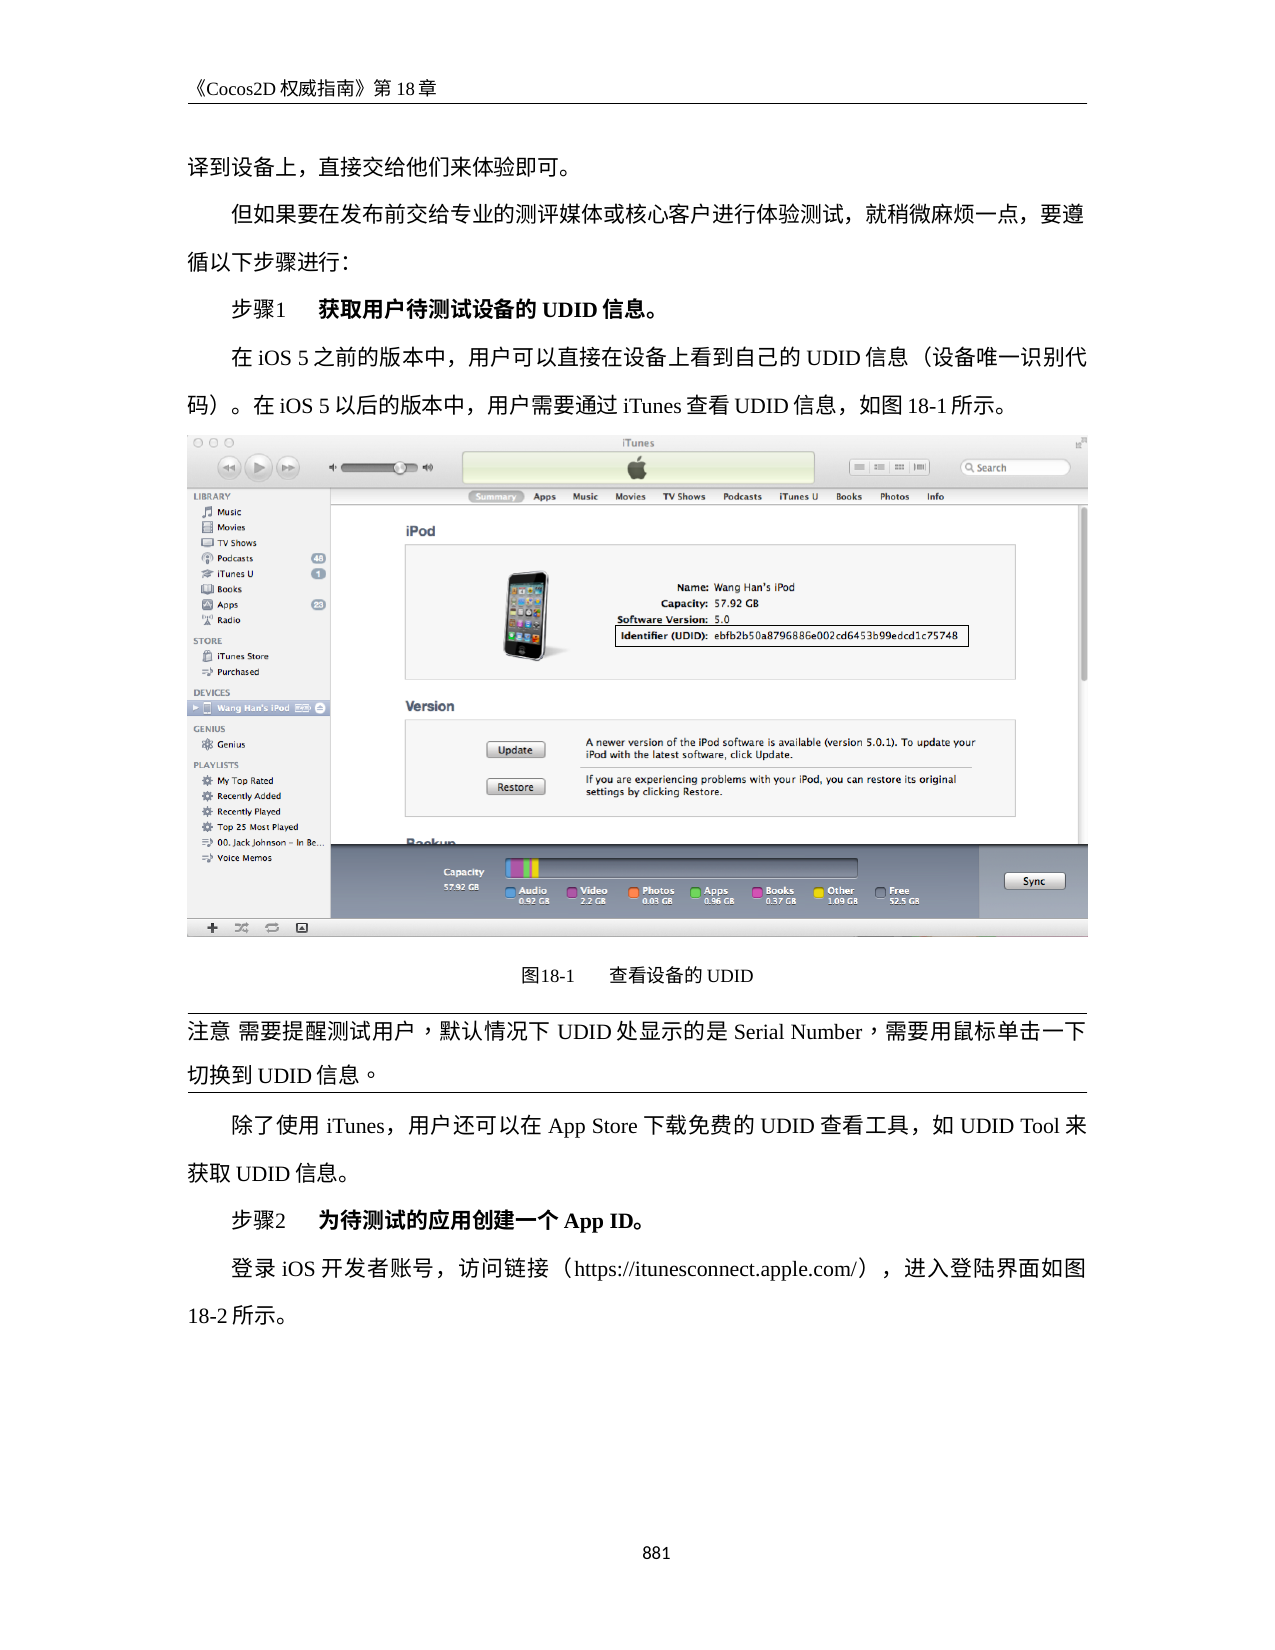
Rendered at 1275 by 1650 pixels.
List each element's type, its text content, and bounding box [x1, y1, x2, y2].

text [187, 150, 1087, 182]
text 在iOS 5之前的版本中，用户可以直接在设备上看到自己的UDID信息（设备唯一识别代码）。在iOS 5以后的版本中，用户需要通过iTunes查看UDID信息，如图18-1所示。 [187, 340, 1087, 419]
text 查看设备的UDID [187, 962, 1087, 987]
picture [187, 435, 1088, 937]
text 为待测试的应用创建一个App ID。 [187, 1203, 1087, 1235]
text 除了使用iTunes，用户还可以在App Store下载免费的UDID查看工具，如UDID Tool来获取UDID信息。 [187, 1108, 1087, 1187]
text 但如果要在发布前交给专业的测评媒体或核心客户进行体验测试，就稍微麻烦一点，要遵循以下步骤进行： [187, 197, 1087, 277]
text 注意 需要提醒测试用户，默认情况下UDID处显示的是Serial Number，需要用鼠标单击一下切换到UDID信息。 [187, 1014, 1087, 1093]
text 获取用户待测试设备的UDID信息。 [187, 292, 1087, 324]
text 登录iOS开发者账号，访问链接（https://itunesconnect.apple.com/），进入登陆界面如图18-2所示。 [187, 1251, 1087, 1330]
